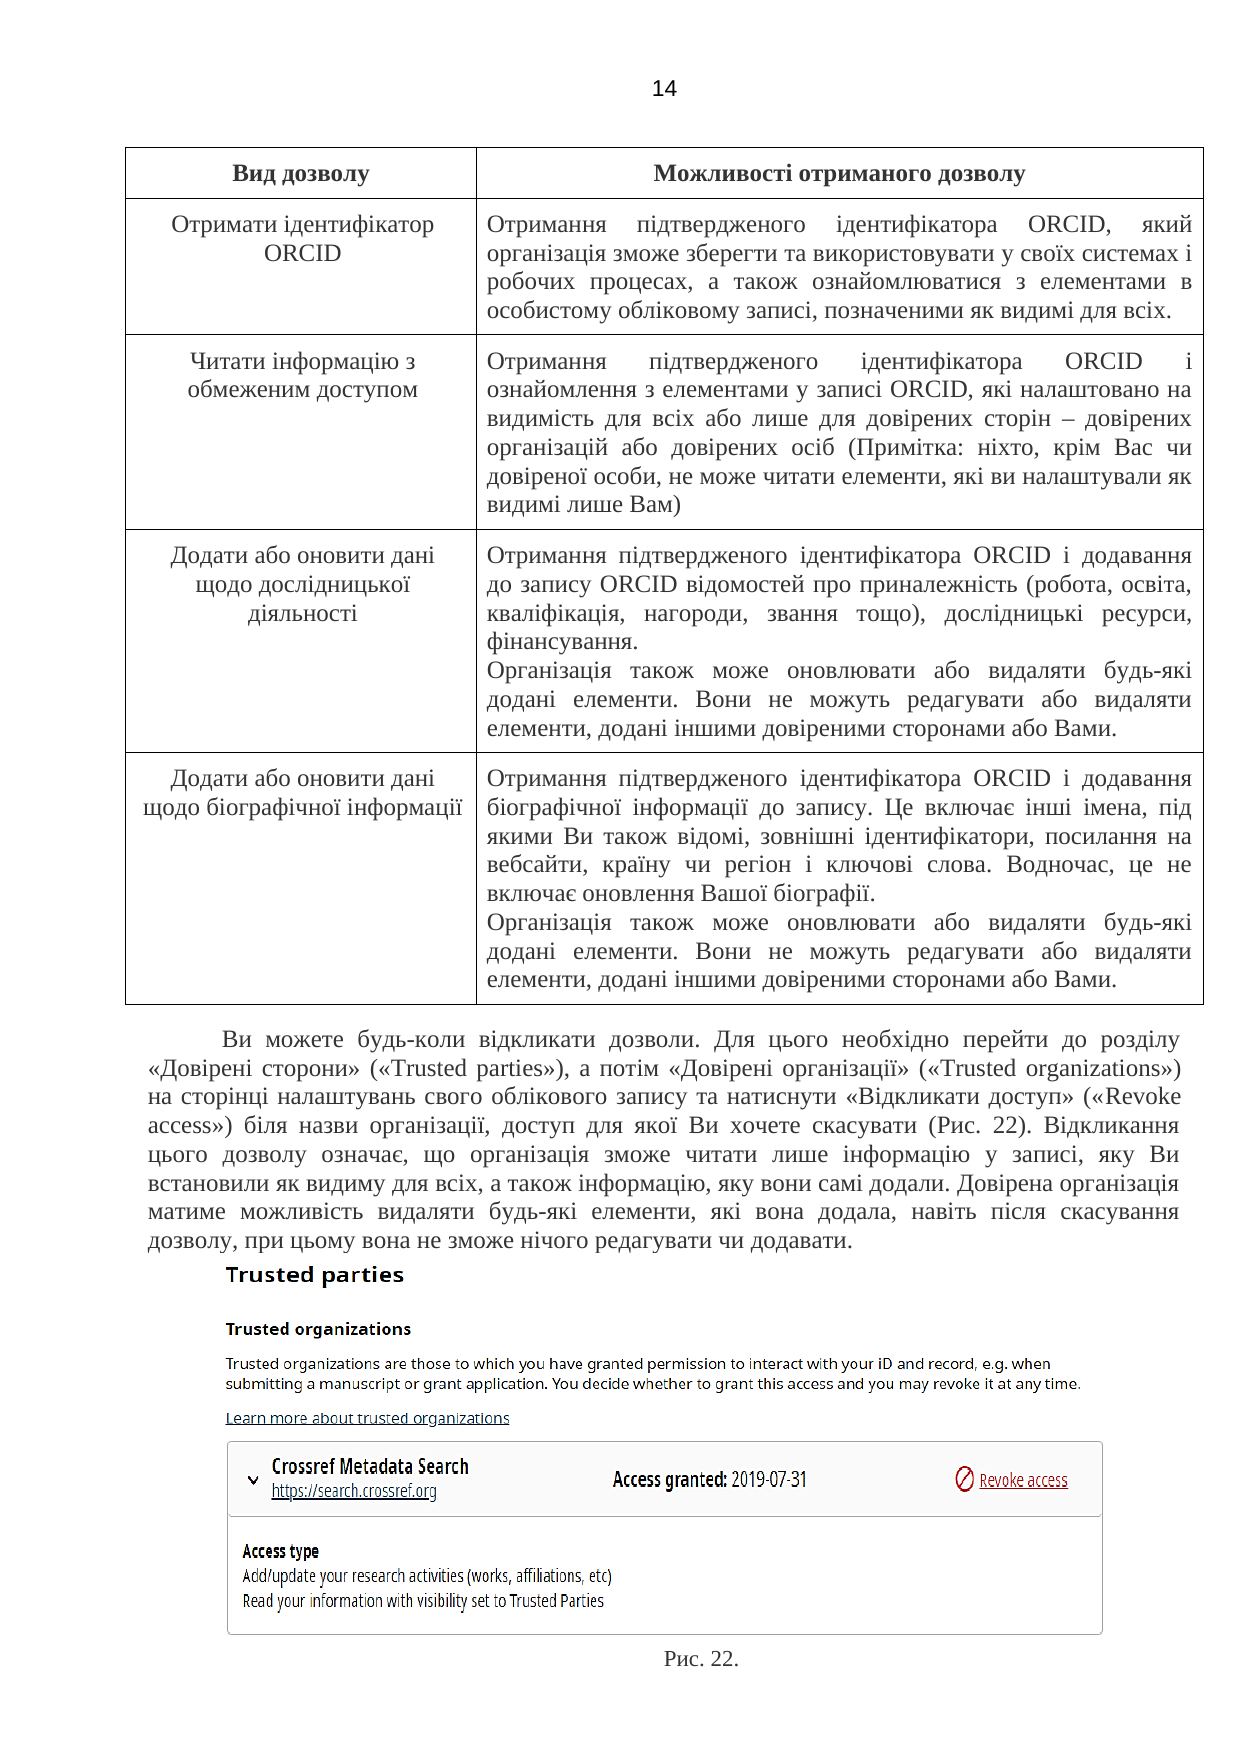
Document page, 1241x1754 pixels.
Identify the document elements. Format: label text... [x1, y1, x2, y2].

table_cell Отримання підтвердженого ідентифікатора ORCID і додавання до запису ORCID відомостей про приналежність (робота, освіта, кваліфікація, нагороди, звання тощо), дослідницькі ресурси, фінансування. Організація також може оновлювати або видаляти будь-які додані елементи. Вони не можуть редагувати або видаляти елементи, додані іншими довіреними сторонами або Вами. [477, 530, 1203, 752]
table_header Можливості отриманого дозволу [477, 148, 1203, 197]
table_cell Отримання підтвердженого ідентифікатора ORCID, який організація зможе зберегти та використовувати у своїх системах і робочих процесах, а також ознайомлюватися з елементами в особистому обліковому записі, позначеними як видимі для всіх. [477, 199, 1203, 334]
table_cell Додати або оновити дані щодо дослідницької діяльності [126, 530, 476, 752]
table_cell Додати або оновити дані щодо біографічної інформації [126, 753, 476, 1004]
table_header Вид дозволу [126, 148, 476, 197]
picture [214, 1253, 1114, 1646]
table_cell Отримати ідентифікатор ORCID [126, 199, 476, 334]
subtitle Рис. 22. [148, 1645, 1181, 1672]
table_cell Читати інформацію з обмеженим доступом [126, 335, 476, 529]
table_cell Отримання підтвердженого ідентифікатора ORCID і додавання біографічної інформації до запису. Це включає інші імена, під якими Ви також відомі, зовнішні ідентифікатори, посилання на вебсайти, країну чи регіон і ключові слова. Водночас, це не включає оновлення Вашої біографії. Організація також може оновлювати або видаляти будь-які додані елементи. Вони не можуть редагувати або видаляти елементи, додані іншими довіреними сторонами або Вами. [477, 753, 1203, 1004]
text Ви можете будь-коли відкликати дозволи. Для цього необхідно перейти до розділу «Довірені сторони» («Trusted parties»), а потім «Довірені організації» («Trusted organizations») на сторінці налаштувань свого облікового запису та натиснути «Відкликати доступ» («Revoke access») біля назви організації, доступ для якої Ви хочете скасувати (Рис. 22). Відкликання цього дозволу означає, що організація зможе читати лише інформацію у записі, яку Ви встановили як видиму для всіх, а також інформацію, яку вони самі додали. Довірена організація матиме можливість видаляти будь-які елементи, які вона додала, навіть після скасування дозволу, при цьому вона не зможе нічого редагувати чи додавати. [148, 1024, 1181, 1254]
table_cell Отримання підтвердженого ідентифікатора ORCID і ознайомлення з елементами у записі ORCID, які налаштовано на видимість для всіх або лише для довірених сторін – довірених організацій або довірених осіб (Примітка: ніхто, крім Вас чи довіреної особи, не може читати елементи, які ви налаштували як видимі лише Вам) [477, 335, 1203, 529]
